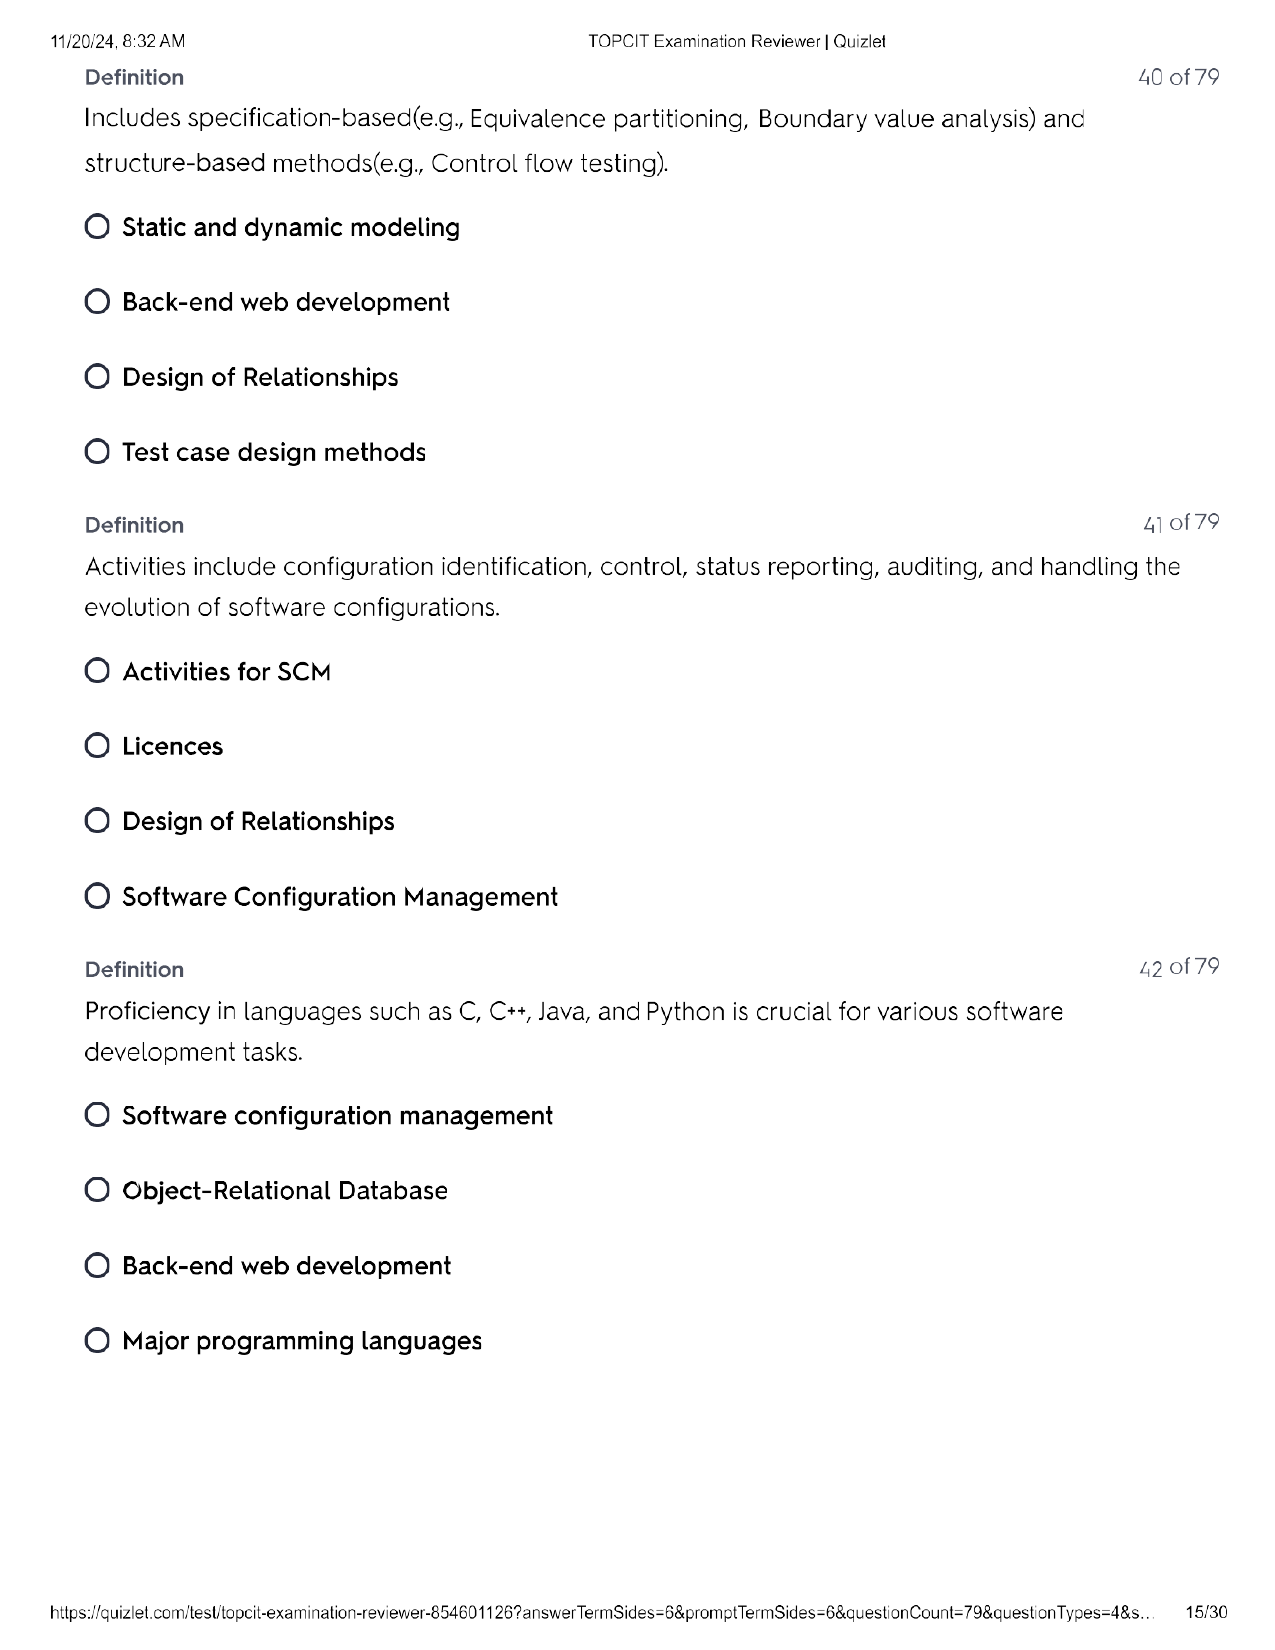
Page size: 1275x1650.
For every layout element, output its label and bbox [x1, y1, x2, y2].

picture [122, 1106, 553, 1130]
picture [84, 1177, 110, 1202]
picture [84, 363, 110, 389]
picture [124, 367, 398, 391]
picture [85, 556, 1180, 580]
picture [84, 1102, 110, 1127]
picture [84, 732, 110, 758]
picture [1195, 68, 1219, 85]
picture [159, 34, 184, 47]
picture [122, 442, 425, 466]
picture [1143, 517, 1161, 533]
picture [84, 213, 110, 239]
picture [332, 105, 463, 131]
picture [1195, 513, 1219, 529]
picture [51, 1605, 1154, 1622]
picture [193, 1181, 447, 1200]
picture [84, 288, 110, 314]
picture [1195, 1605, 1227, 1618]
picture [1170, 68, 1190, 85]
picture [85, 597, 494, 621]
picture [84, 1252, 110, 1278]
picture [122, 661, 330, 681]
picture [124, 1331, 482, 1355]
picture [85, 1042, 297, 1065]
picture [274, 151, 663, 177]
picture [124, 811, 394, 835]
picture [1138, 68, 1162, 85]
picture [218, 1001, 235, 1019]
picture [588, 34, 821, 47]
picture [1170, 513, 1190, 530]
picture [245, 1001, 639, 1025]
picture [84, 882, 110, 909]
picture [85, 153, 162, 172]
picture [84, 657, 110, 683]
picture [124, 1256, 451, 1279]
picture [760, 107, 1084, 132]
picture [123, 34, 155, 47]
picture [834, 34, 886, 48]
picture [1139, 961, 1162, 977]
picture [1195, 957, 1219, 974]
picture [122, 217, 459, 241]
picture [1170, 957, 1190, 974]
picture [124, 292, 450, 315]
picture [471, 109, 748, 132]
picture [59, 34, 117, 50]
picture [84, 1327, 110, 1353]
picture [122, 886, 558, 911]
picture [84, 807, 110, 833]
picture [86, 107, 330, 131]
picture [647, 1001, 1063, 1025]
picture [84, 438, 110, 464]
